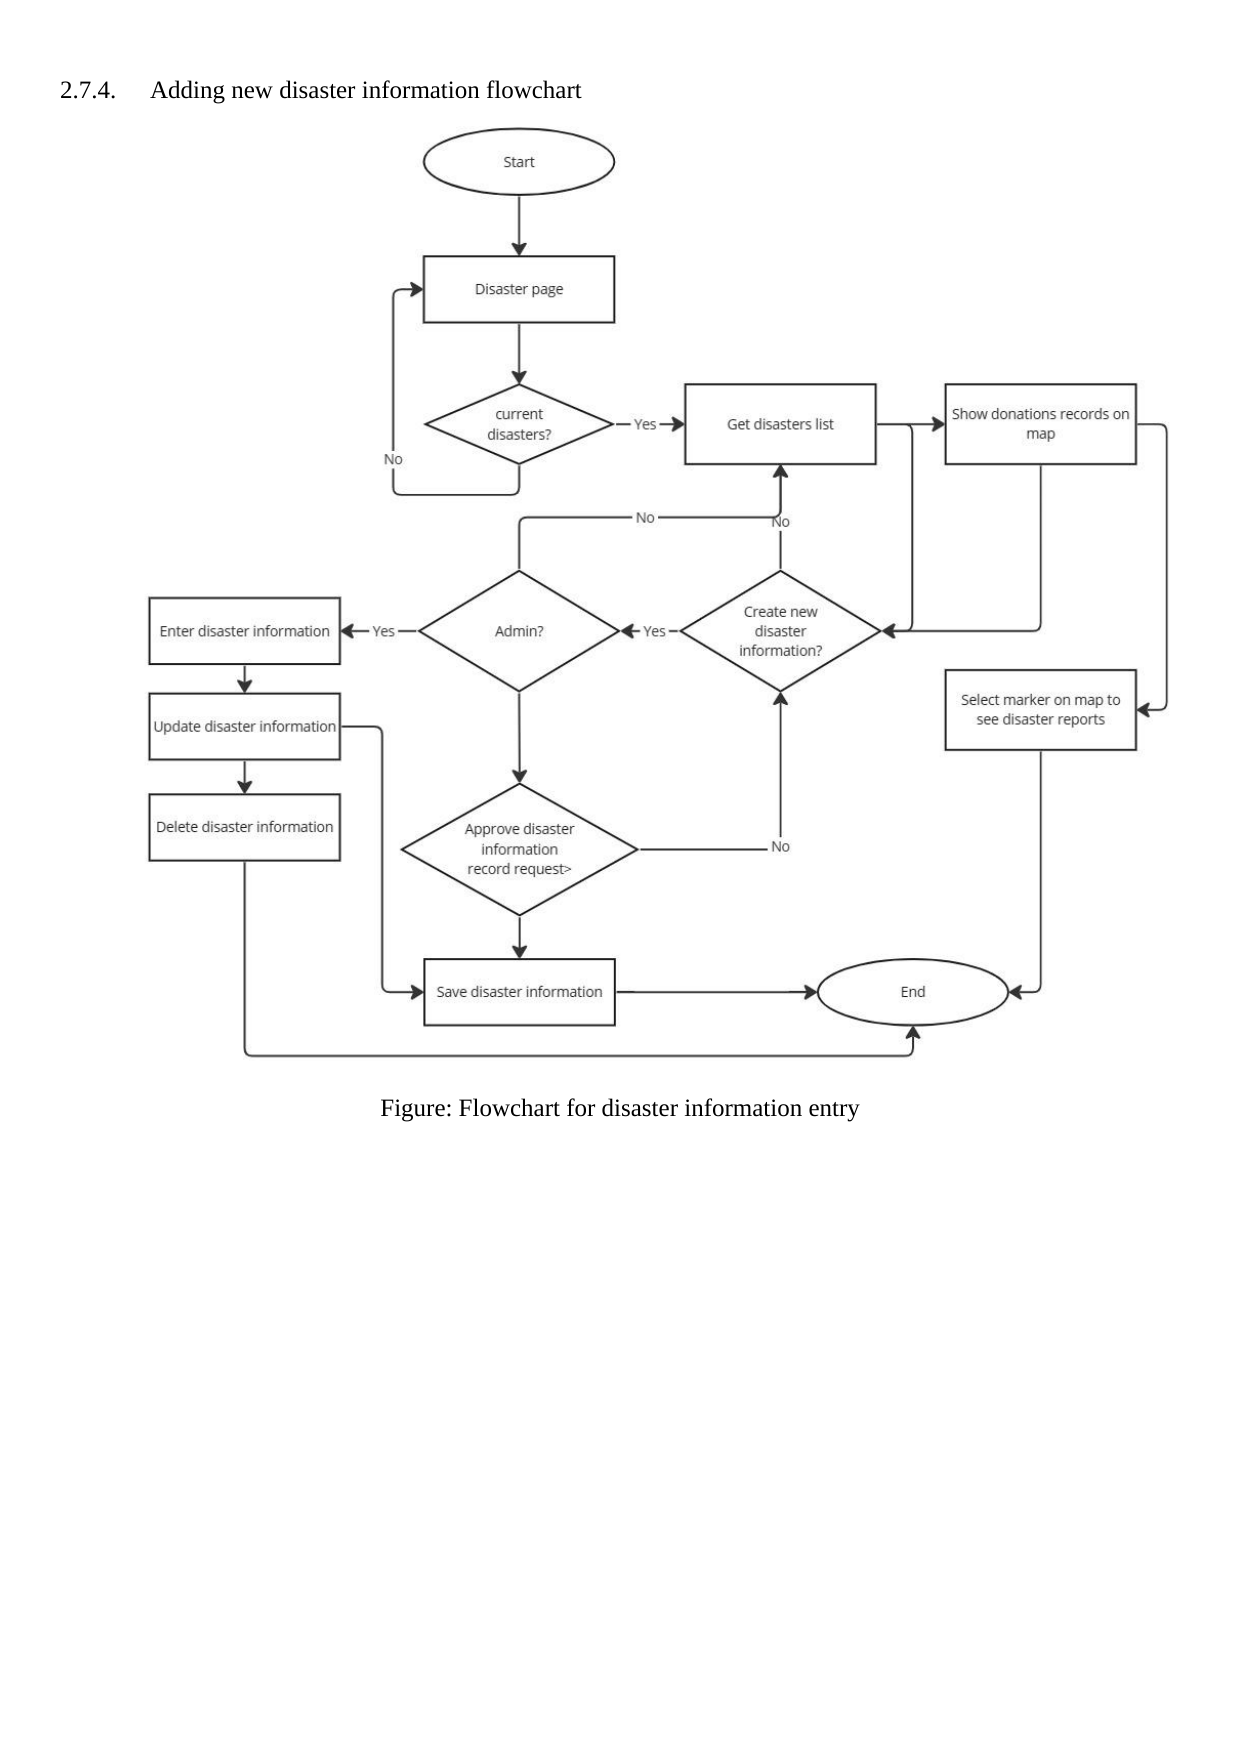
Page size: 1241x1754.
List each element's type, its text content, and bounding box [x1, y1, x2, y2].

text Figure: Flowchart for disaster information entry [75, 1093, 1165, 1122]
subtitle Adding new disaster information flowchart [60, 75, 1165, 104]
picture [112, 118, 1203, 1079]
